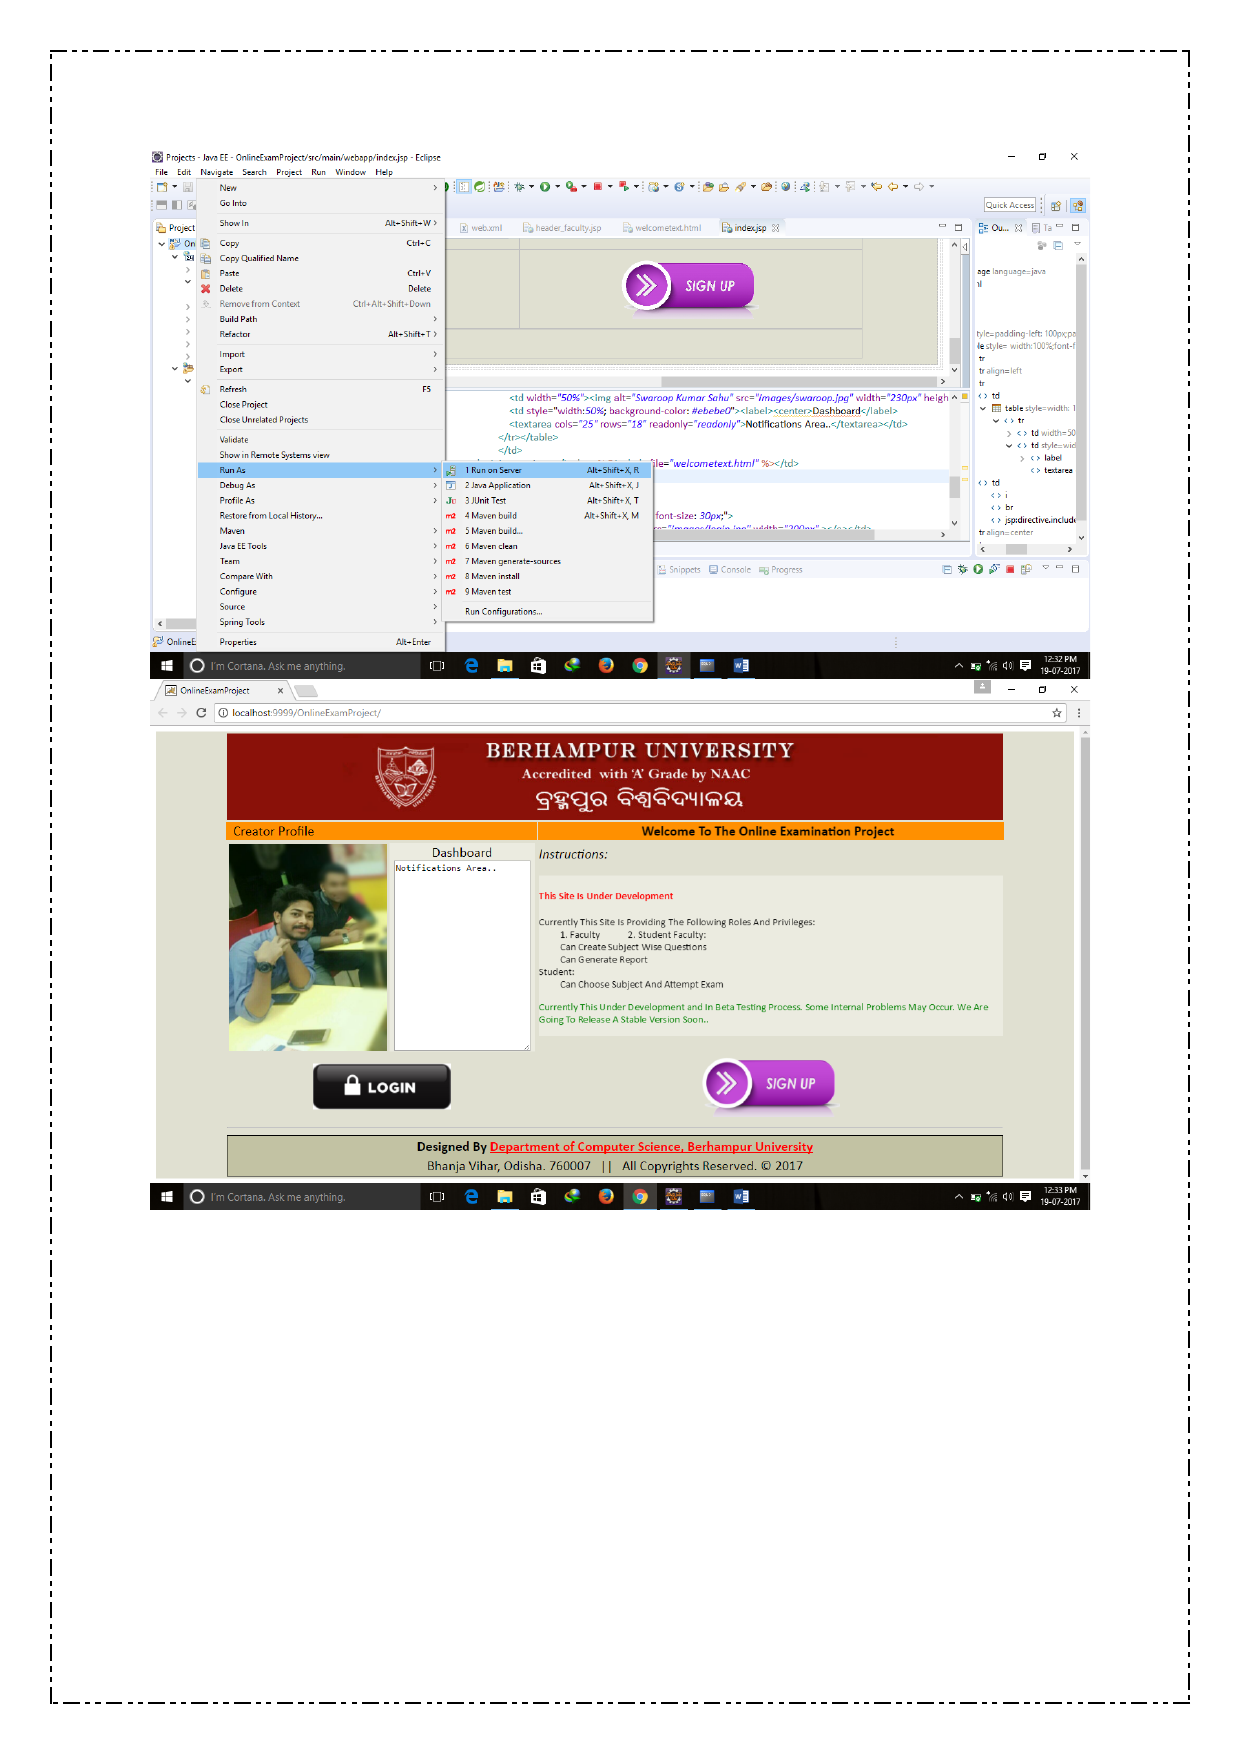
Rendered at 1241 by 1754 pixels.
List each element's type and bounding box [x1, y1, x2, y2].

picture [150, 150, 1091, 679]
picture [150, 680, 1091, 1210]
